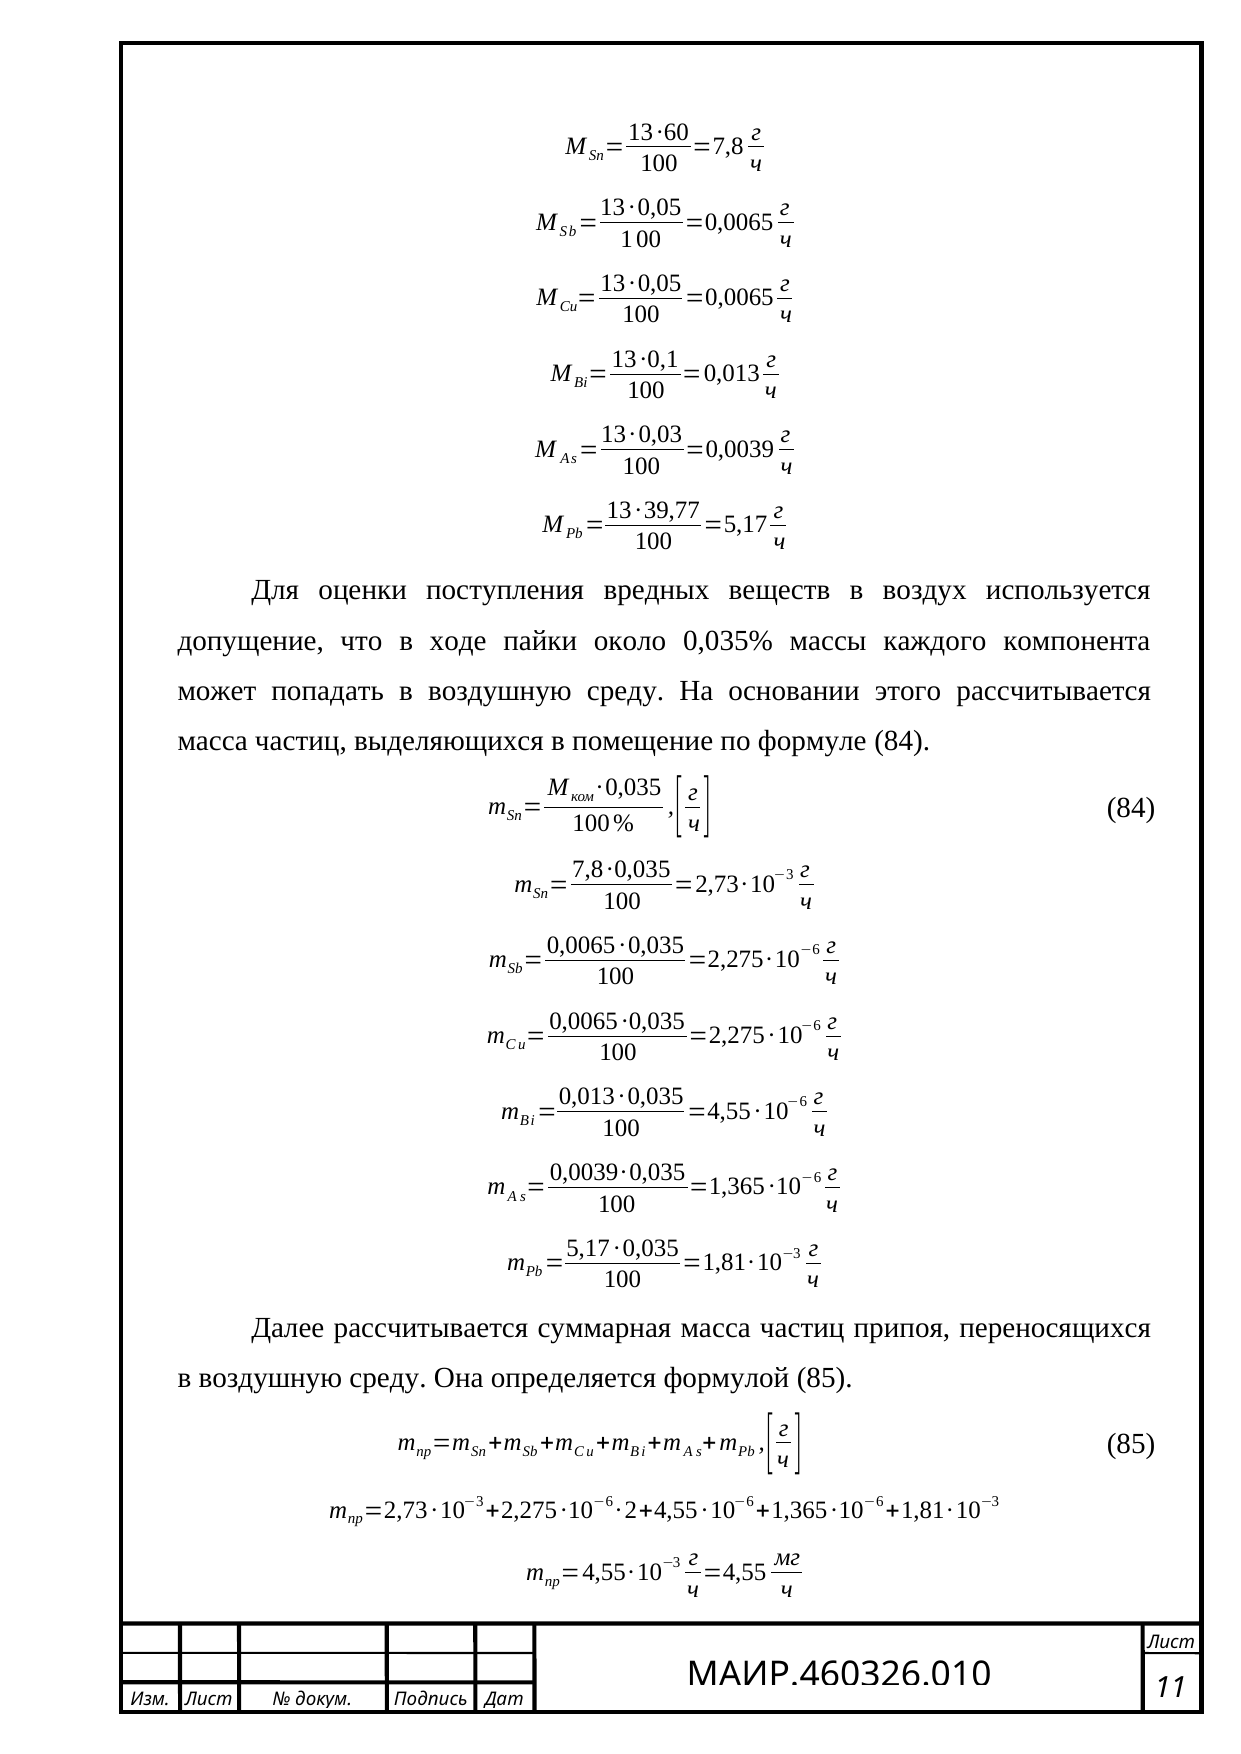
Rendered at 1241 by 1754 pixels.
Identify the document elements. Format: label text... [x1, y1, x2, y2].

text Далее рассчитывается суммарная масса частиц припоя, переносящихся в воздушную среду. Она определяется формулой (85). [177, 1310, 1152, 1394]
table_header [177, 1411, 1022, 1492]
table_header [177, 774, 1022, 856]
table_header (84) [1022, 774, 1167, 856]
text Для оценки поступления вредных веществ в воздух используется допущение, что в ходе пайки около 0,035% массы каждого компонента может попадать в воздушную среду. На основании этого рассчитывается масса частиц, выделяющихся в помещение по формуле (84). [177, 572, 1152, 757]
table_header (85) [1022, 1411, 1167, 1492]
